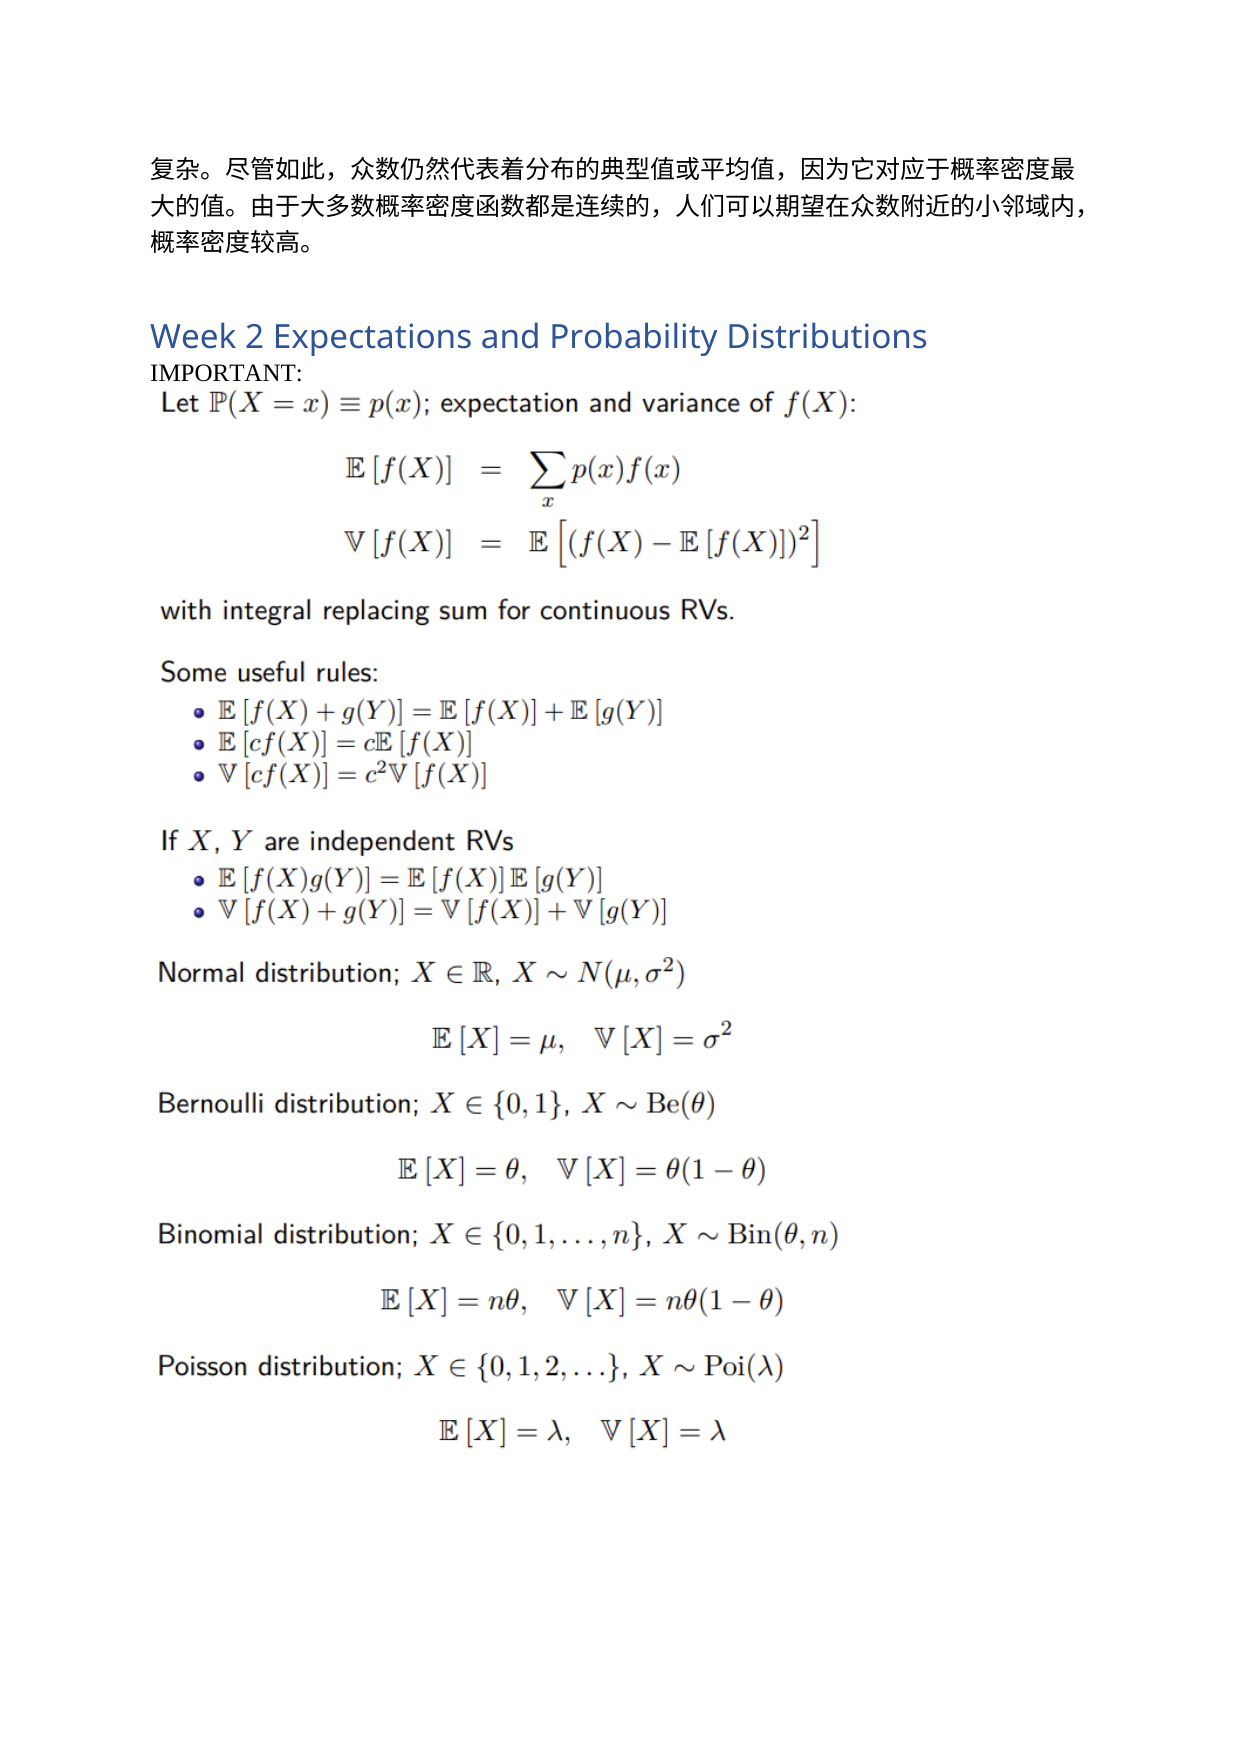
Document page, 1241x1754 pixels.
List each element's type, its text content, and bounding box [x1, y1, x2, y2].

picture [150, 386, 886, 1479]
subtitle Week 2 Expectations and Probability Distributions [150, 312, 1090, 358]
text IMPORTANT: [150, 358, 1090, 937]
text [150, 150, 1090, 259]
